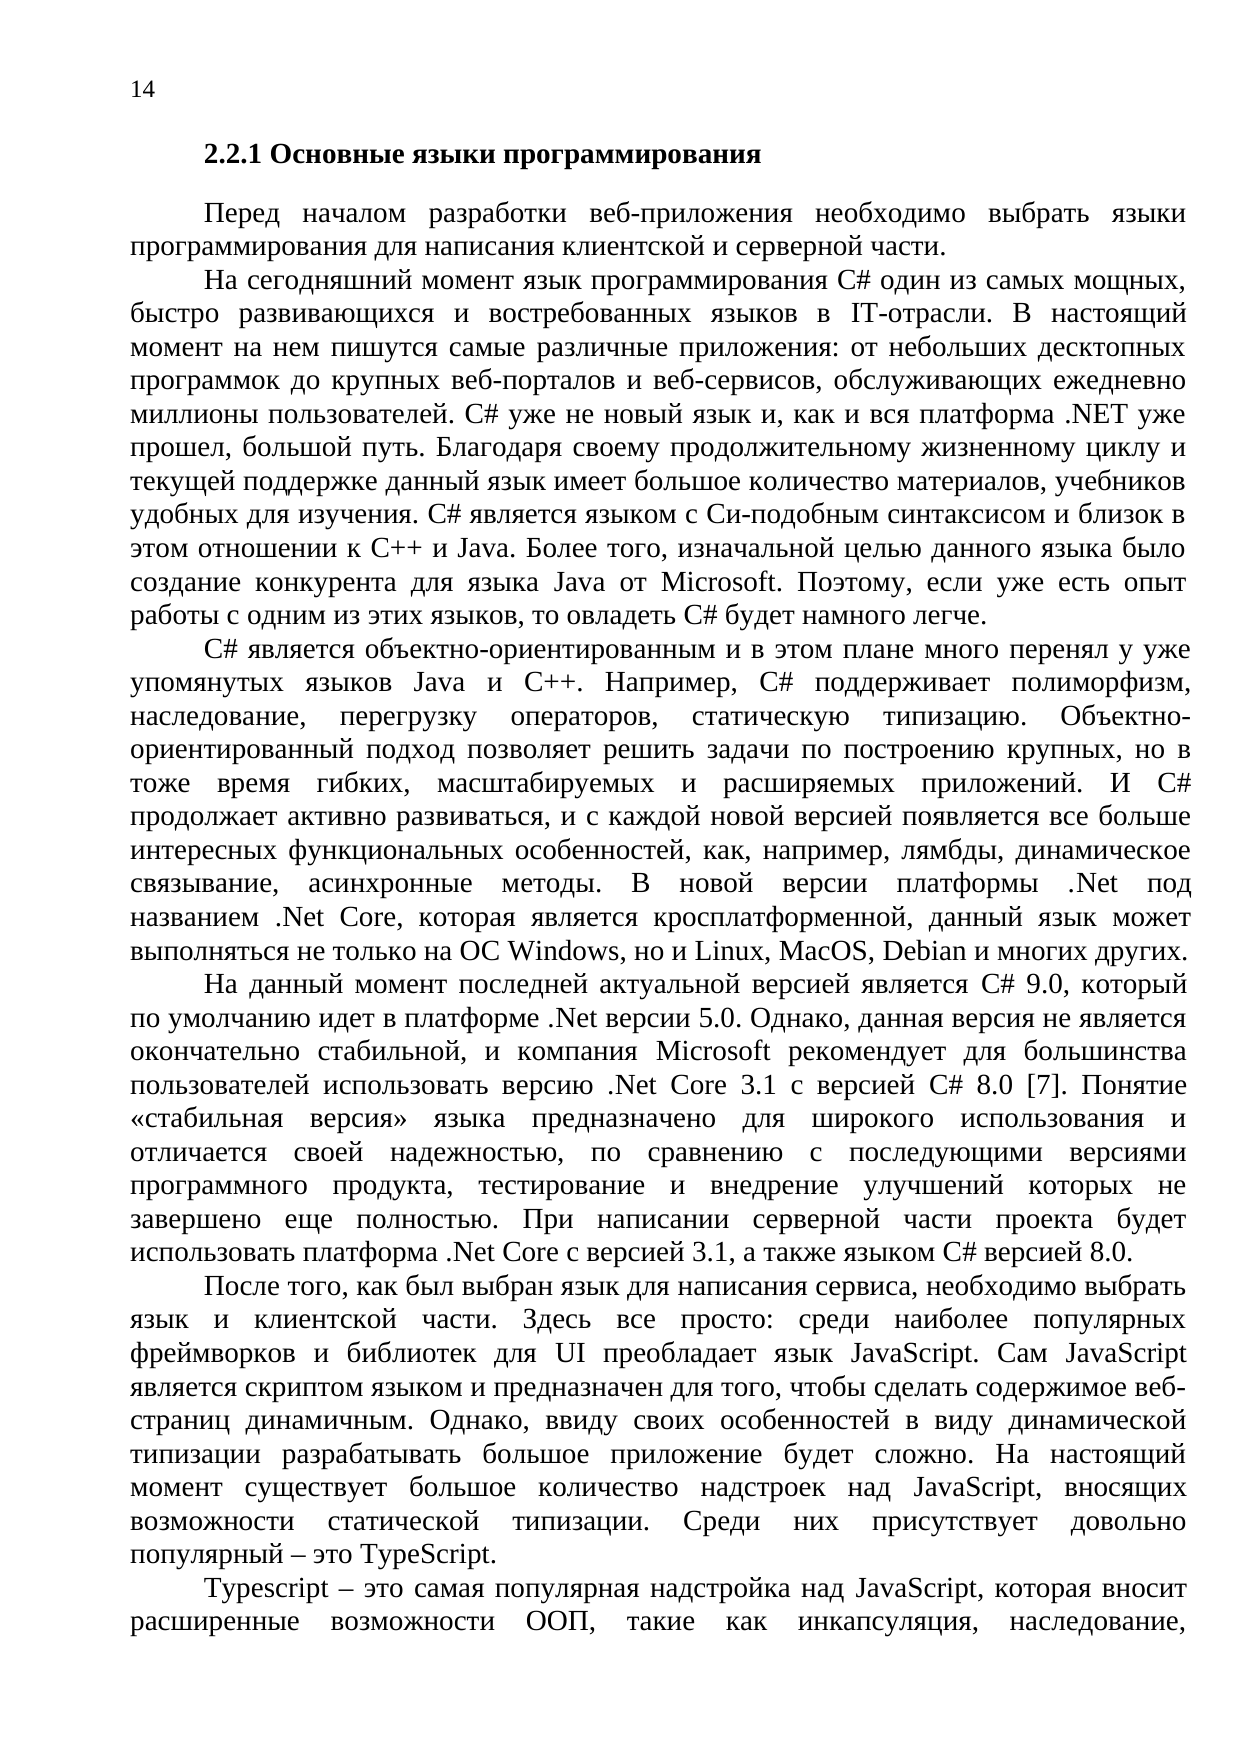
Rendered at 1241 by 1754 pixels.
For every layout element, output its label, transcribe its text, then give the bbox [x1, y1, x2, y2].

text C# является объектно-ориентированным и в этом плане много перенял у уже упомянутых языков Java и С++. Например, C# поддерживает полиморфизм, наследование, перегрузку операторов, статическую типизацию. Объектно-ориентированный подход позволяет решить задачи по построению крупных, но в тоже время гибких, масштабируемых и расширяемых приложений. И C# продолжает активно развиваться, и с каждой новой версией появляется все больше интересных функциональных особенностей, как, например, лямбды, динамическое связывание, асинхронные методы. В новой версии платформы .Net под названием .Net Core, которая является кросплатформенной, данный язык может выполняться не только на ОС Windows, но и Linux, MacOS, Debian и многих других. [130, 631, 1192, 966]
text После того, как был выбран язык для написания сервиса, необходимо выбрать язык и клиентской части. Здесь все просто: среди наиболее популярных фреймворков и библиотек для UI преобладает язык JavaScript. Сам JavaScript является скриптом языком и предназначен для того, чтобы сделать содержимое веб-страниц динамичным. Однако, ввиду своих особенностей в виду динамической типизации разрабатывать большое приложение будет сложно. На настоящий момент существует большое количество надстроек над JavaScript, вносящих возможности статической типизации. Среди них присутствует довольно популярный – это TypeScript. [130, 1268, 1187, 1570]
list Основные языки программирования [130, 136, 1187, 170]
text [130, 1570, 1187, 1637]
text На сегодняшний момент язык программирования C# один из самых мощных, быстро развивающихся и востребованных языков в IT-отрасли. В настоящий момент на нем пишутся самые различные приложения: от небольших десктопных программок до крупных веб-порталов и веб-сервисов, обслуживающих ежедневно миллионы пользователей. C# уже не новый язык и, как и вся платформа .NET уже прошел, большой путь. Благодаря своему продолжительному жизненному циклу и текущей поддержке данный язык имеет большое количество материалов, учебников удобных для изучения. C# является языком с Си-подобным синтаксисом и близок в этом отношении к C++ и Java. Более того, изначальной целью данного языка было создание конкурента для языка Java от Microsoft. Поэтому, если уже есть опыт работы с одним из этих языков, то овладеть C# будет намного легче. [130, 262, 1187, 631]
text Перед началом разработки веб-приложения необходимо выбрать языки программирования для написания клиентской и серверной части. [130, 195, 1187, 262]
text На данный момент последней актуальной версией является C# 9.0, который по умолчанию идет в платформе .Net версии 5.0. Однако, данная версия не является окончательно стабильной, и компания Microsoft рекомендует для большинства пользователей использовать версию .Net Core 3.1 с версией C# 8.0 [7]. Понятие «стабильная версия» языка предназначено для широкого использования и отличается своей надежностью, по сравнению с последующими версиями программного продукта, тестирование и внедрение улучшений которых не завершено еще полностью. При написании серверной части проекта будет использовать платформа .Net Core с версией 3.1, а также языком C# версией 8.0. [130, 966, 1187, 1268]
